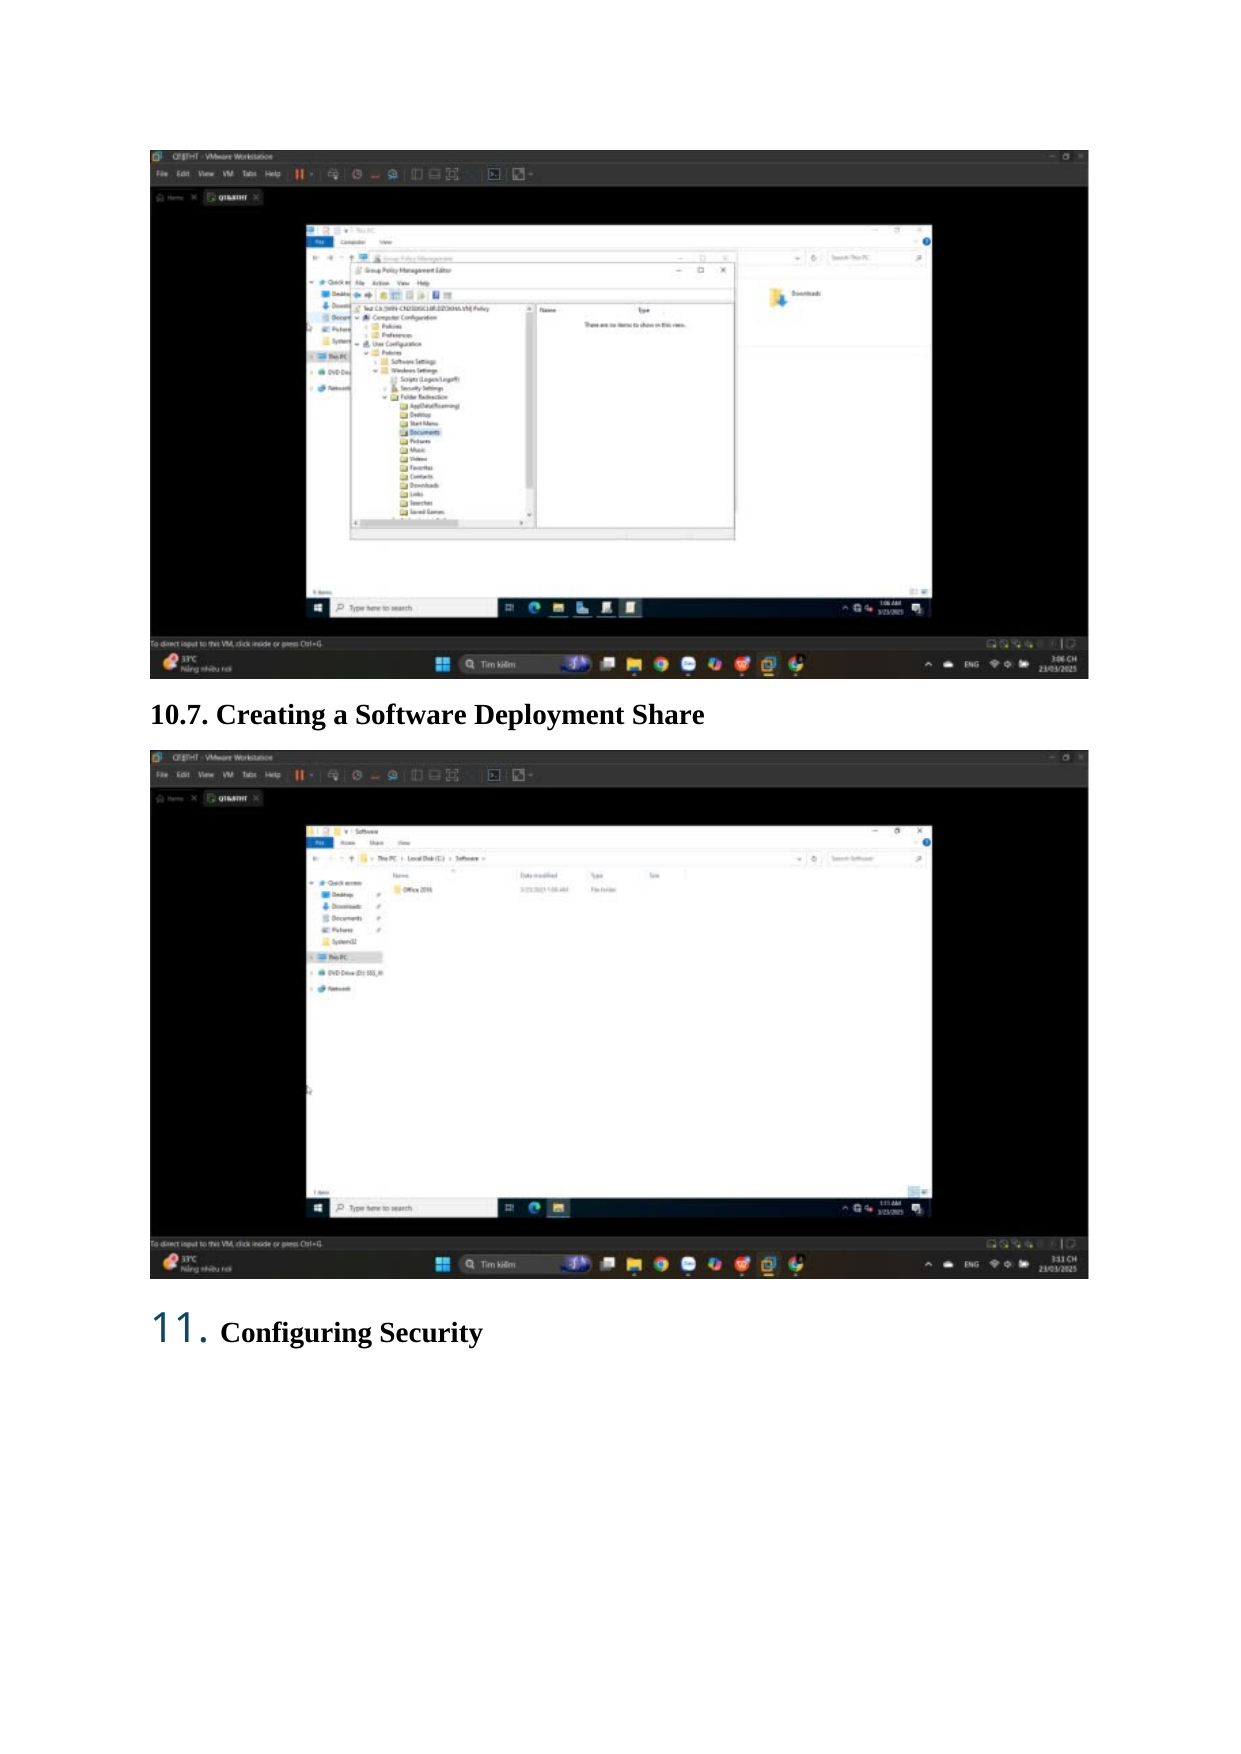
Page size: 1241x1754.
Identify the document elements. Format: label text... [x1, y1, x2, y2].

picture [150, 150, 1090, 679]
picture [150, 750, 1090, 1279]
list Creating a Software Deployment Share [150, 697, 1090, 731]
subtitle Configuring Security [150, 1298, 1090, 1354]
